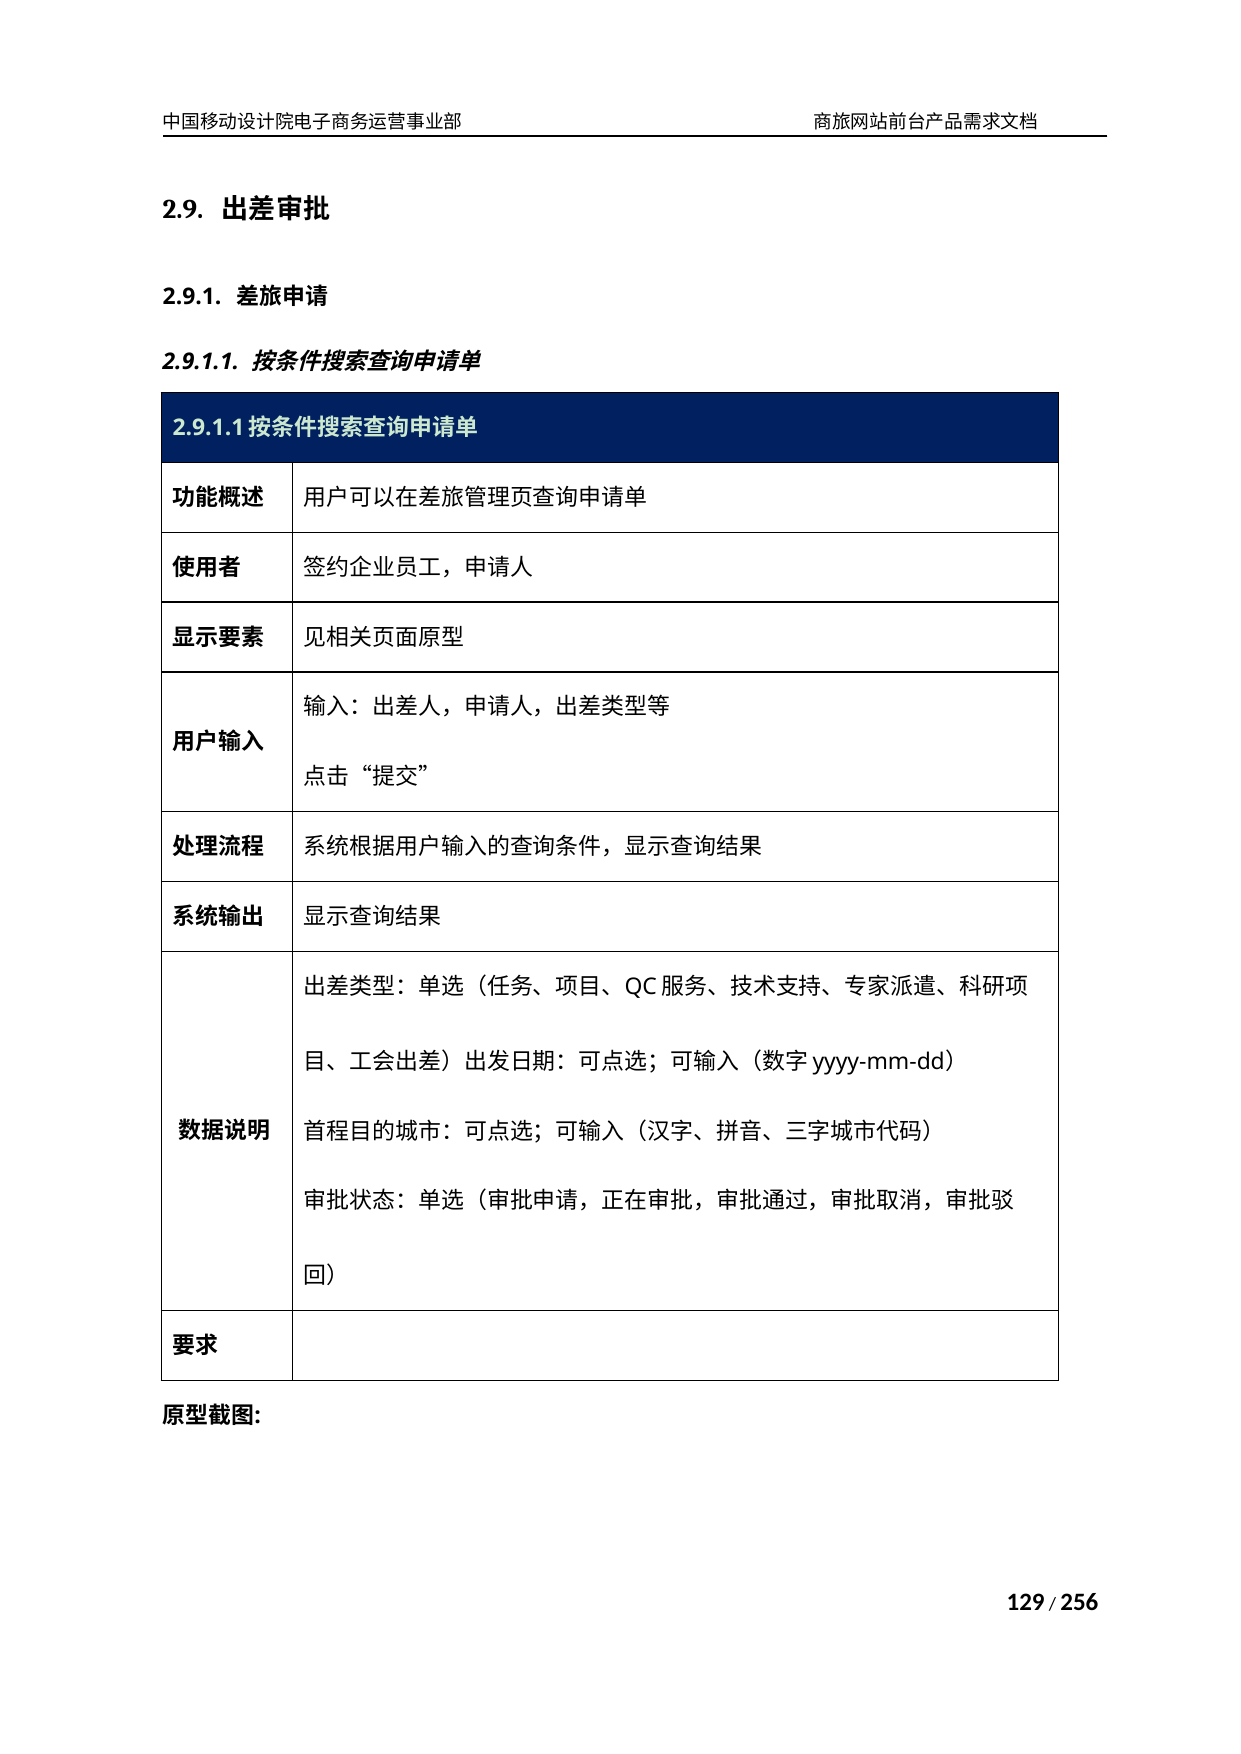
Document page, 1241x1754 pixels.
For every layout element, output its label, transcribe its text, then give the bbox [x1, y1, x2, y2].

table_cell 签约企业员工，申请人 [293, 533, 1058, 601]
table_cell 系统输出 [162, 882, 292, 951]
table_cell 显示查询结果 [293, 882, 1058, 951]
table_cell 见相关页面原型 [293, 603, 1058, 671]
text 原型截图: [162, 1381, 1107, 1446]
table_cell 输入：出差人，申请人，出差类型等 点击“提交” [293, 673, 1058, 811]
table_cell 用户可以在差旅管理页查询申请单 [293, 463, 1058, 532]
subtitle 出差审批 [162, 175, 1107, 240]
subtitle 差旅申请 [162, 262, 1107, 327]
table_cell 数据说明 [162, 952, 292, 1310]
table_cell 处理流程 [162, 812, 292, 881]
table_cell 要求 [162, 1311, 292, 1380]
table_cell 功能概述 [162, 463, 292, 532]
subtitle 按条件搜索查询申请单 [162, 327, 1107, 392]
table_cell 使用者 [162, 533, 292, 601]
table_header 2.9.1.1按条件搜索查询申请单 [162, 393, 1058, 462]
table_cell 出差类型：单选（任务、项目、QC服务、技术支持、专家派遣、科研项目、工会出差）出发日期：可点选；可输入（数字yyyy-mm-dd） 首程目的城市：可点选；可输入（汉字、拼音、三字城市代码） 审批状态：单选（审批申请，正在审批，审批通过，审批取消，审批驳回） [293, 952, 1058, 1310]
table_cell 显示要素 [162, 603, 292, 671]
table_cell [293, 1311, 1058, 1380]
table_cell 系统根据用户输入的查询条件，显示查询结果 [293, 812, 1058, 881]
table_cell 用户输入 [162, 673, 292, 811]
